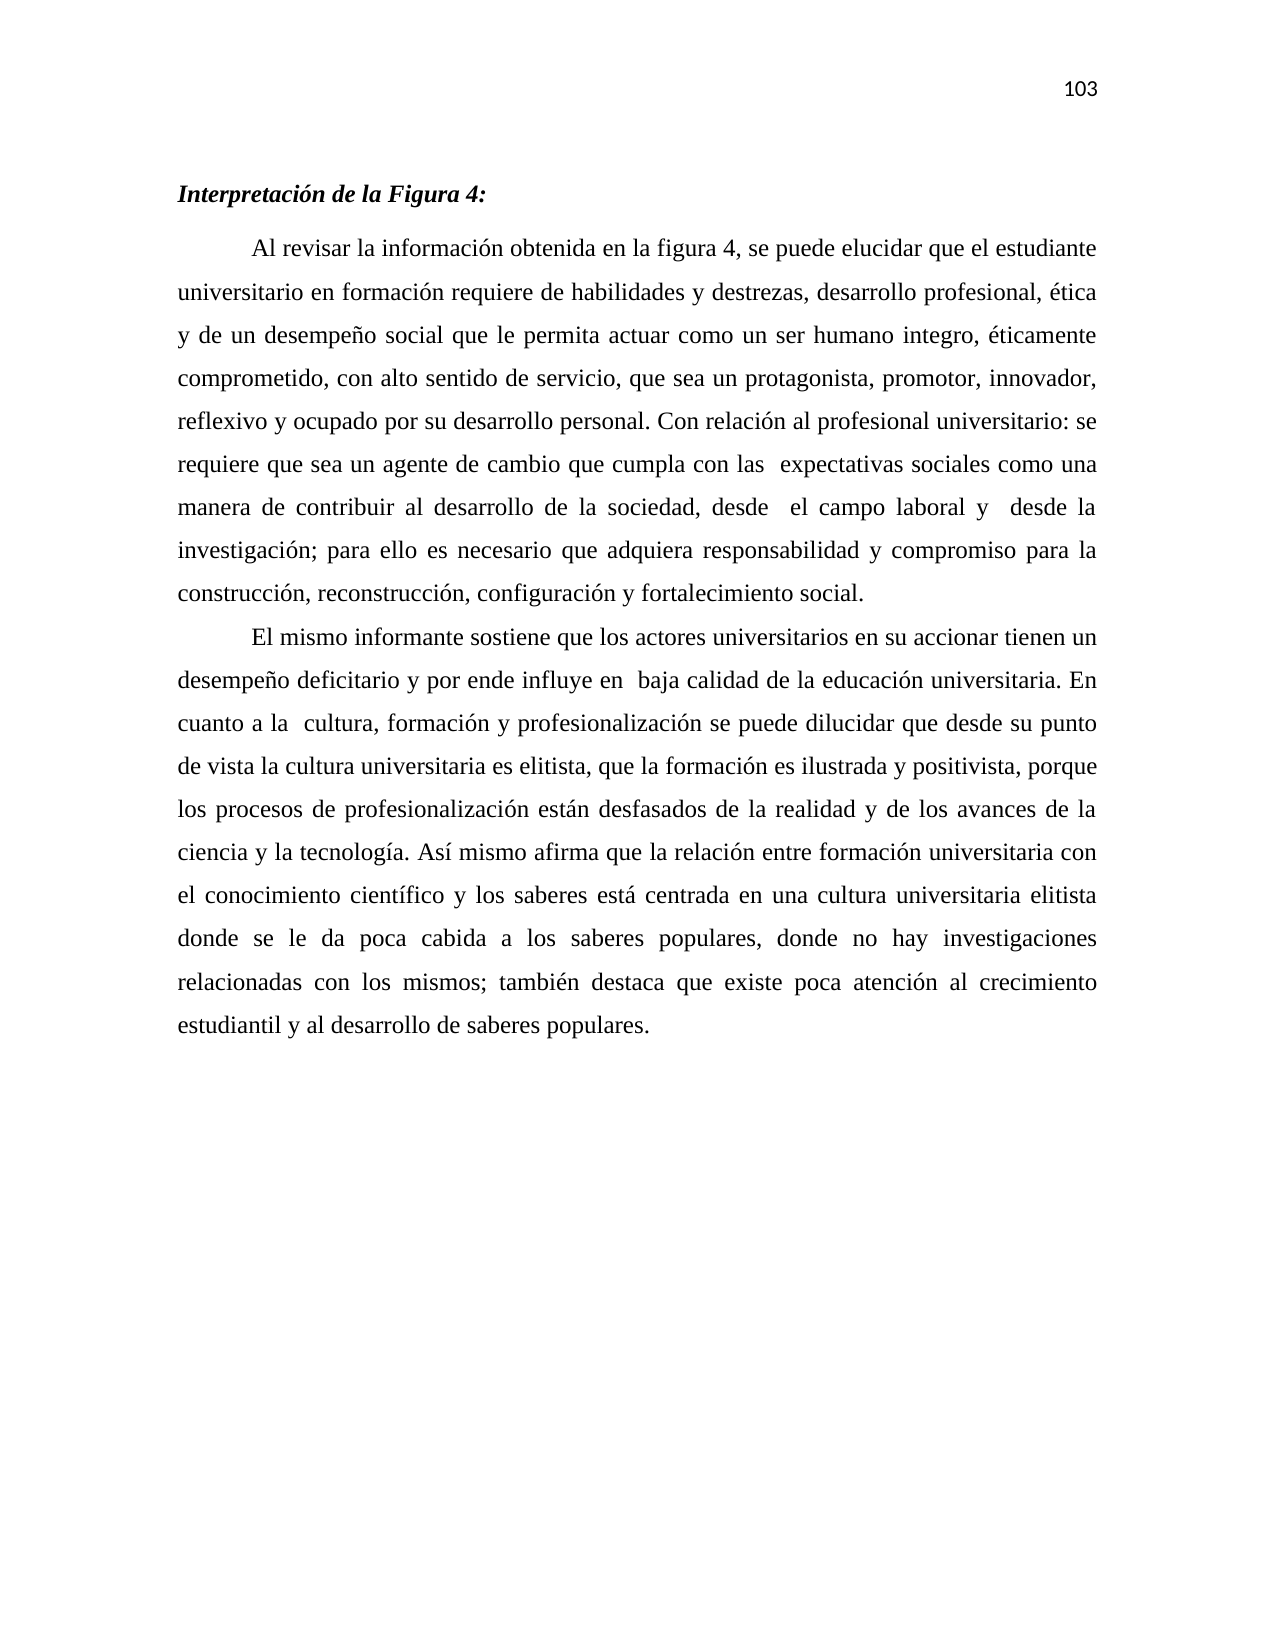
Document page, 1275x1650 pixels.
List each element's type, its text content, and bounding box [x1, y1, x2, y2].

text Interpretación de la Figura 4: [177, 179, 1098, 208]
text Al revisar la información obtenida en la figura 4, se puede elucidar que el estudiante universitario en formación requiere de habilidades y destrezas, desarrollo profesional, ética y de un desempeño social que le permita actuar como un ser humano integro, éticamente comprometido, con alto sentido de servicio, que sea un protagonista, promotor, innovador, reflexivo y ocupado por su desarrollo personal. Con relación al profesional universitario: se requiere que sea un agente de cambio que cumpla con las expectativas sociales como una manera de contribuir al desarrollo de la sociedad, desde el campo laboral y desde la investigación; para ello es necesario que adquiera responsabilidad y compromiso para la construcción, reconstrucción, configuración y fortalecimiento social. [177, 233, 1098, 607]
text El mismo informante sostiene que los actores universitarios en su accionar tienen un desempeño deficitario y por ende influye en baja calidad de la educación universitaria. En cuanto a la cultura, formación y profesionalización se puede dilucidar que desde su punto de vista la cultura universitaria es elitista, que la formación es ilustrada y positivista, porque los procesos de profesionalización están desfasados de la realidad y de los avances de la ciencia y la tecnología. Así mismo afirma que la relación entre formación universitaria con el conocimiento científico y los saberes está centrada en una cultura universitaria elitista donde se le da poca cabida a los saberes populares, donde no hay investigaciones relacionadas con los mismos; también destaca que existe poca atención al crecimiento estudiantil y al desarrollo de saberes populares. [177, 622, 1098, 1038]
